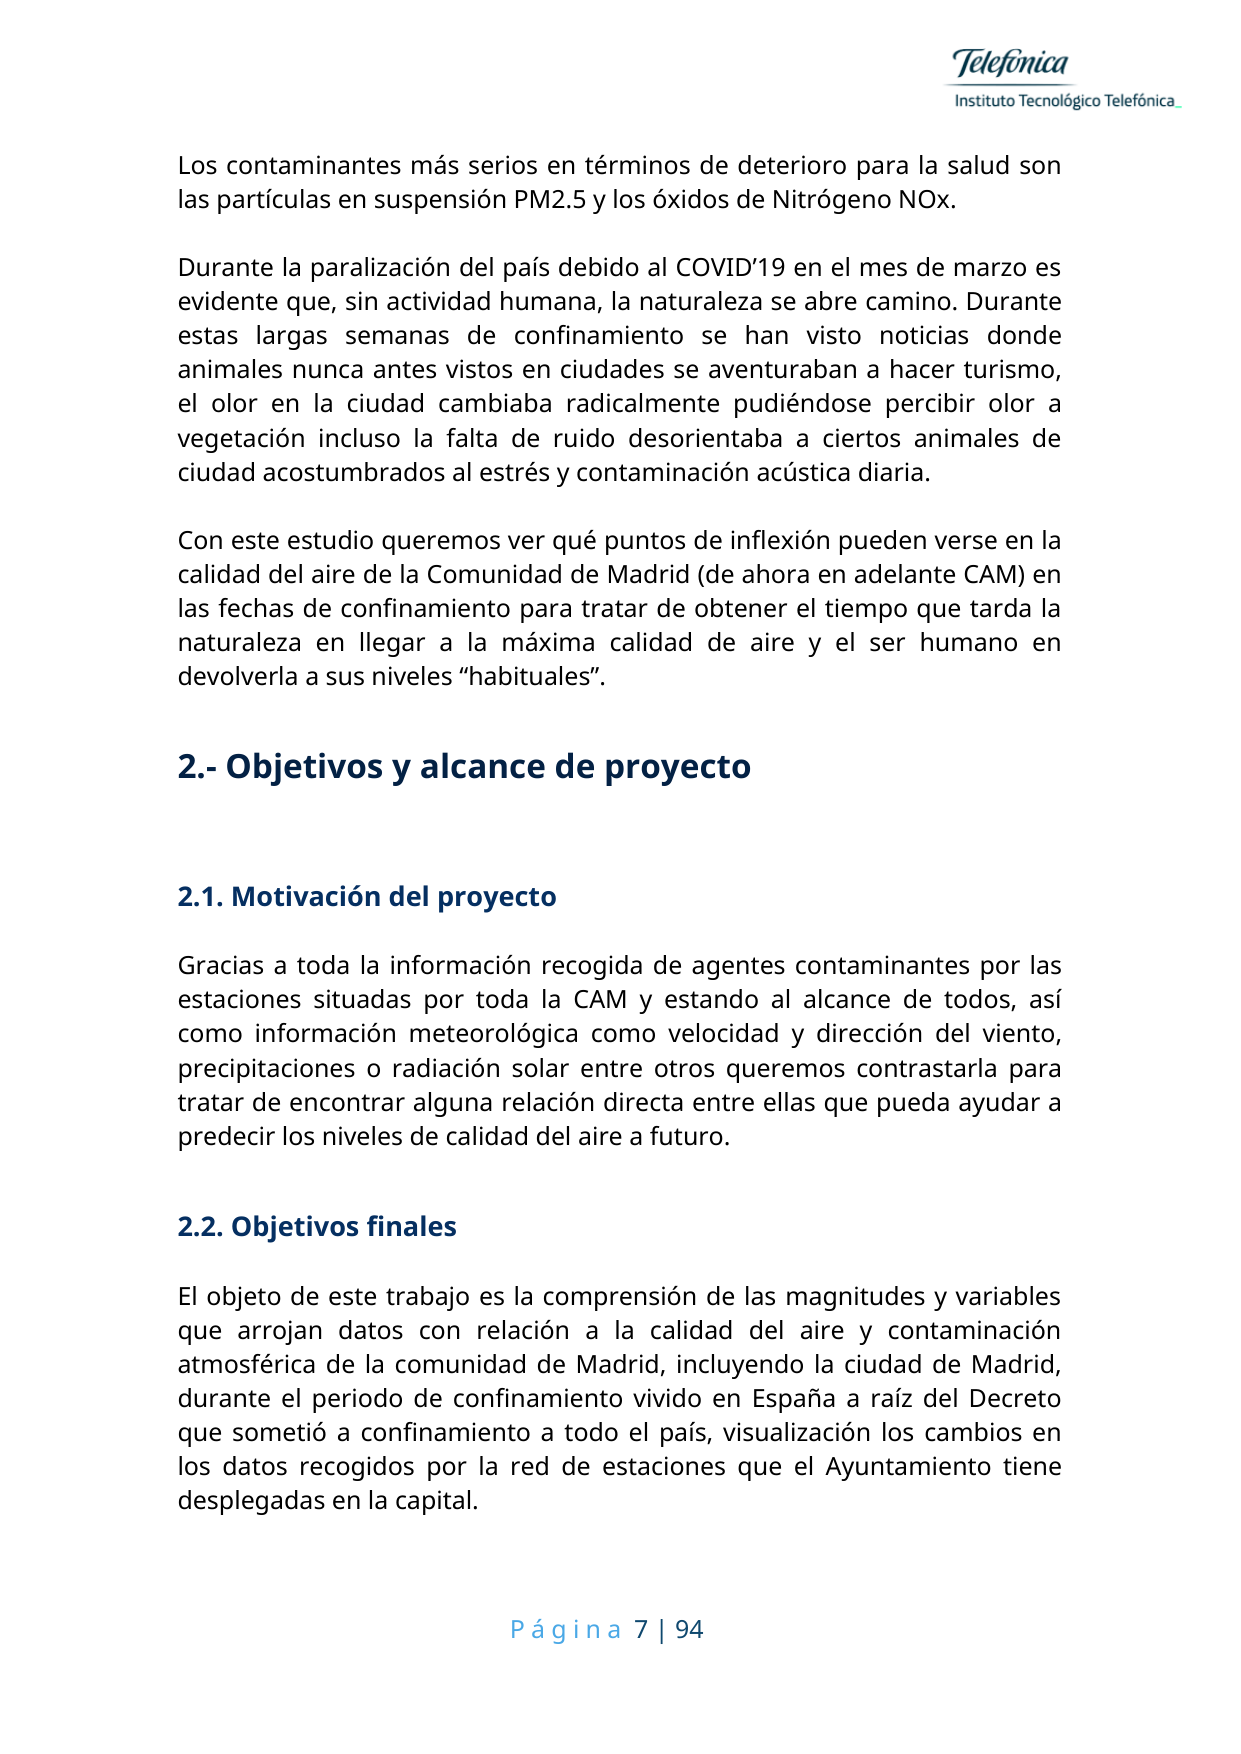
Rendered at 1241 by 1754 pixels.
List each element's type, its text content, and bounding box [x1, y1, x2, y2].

subtitle 2.- Objetivos y alcance de proyecto [177, 743, 1063, 788]
text Los contaminantes más serios en términos de deterioro para la salud son las partículas en suspensión PM2.5 y los óxidos de Nitrógeno NOx. [177, 148, 1063, 216]
text Durante la paralización del país debido al COVID’19 en el mes de marzo es evidente que, sin actividad humana, la naturaleza se abre camino. Durante estas largas semanas de confinamiento se han visto noticias donde animales nunca antes vistos en ciudades se aventuraban a hacer turismo, el olor en la ciudad cambiaba radicalmente pudiéndose percibir olor a vegetación incluso la falta de ruido desorientaba a ciertos animales de ciudad acostumbrados al estrés y contaminación acústica diaria. [177, 250, 1063, 488]
text Con este estudio queremos ver qué puntos de inflexión pueden verse en la calidad del aire de la Comunidad de Madrid (de ahora en adelante CAM) en las fechas de confinamiento para tratar de obtener el tiempo que tarda la naturaleza en llegar a la máxima calidad de aire y el ser humano en devolverla a sus niveles “habituales”. [177, 522, 1063, 693]
text El objeto de este trabajo es la comprensión de las magnitudes y variables que arrojan datos con relación a la calidad del aire y contaminación atmosférica de la comunidad de Madrid, incluyendo la ciudad de Madrid, durante el periodo de confinamiento vivido en España a raíz del Decreto que sometió a confinamiento a todo el país, visualización los cambios en los datos recogidos por la red de estaciones que el Ayuntamiento tiene desplegadas en la capital. [177, 1278, 1063, 1517]
picture [892, 21, 1215, 128]
text Gracias a toda la información recogida de agentes contaminantes por las estaciones situadas por toda la CAM y estando al alcance de todos, así como información meteorológica como velocidad y dirección del viento, precipitaciones o radiación solar entre otros queremos contrastarla para tratar de encontrar alguna relación directa entre ellas que pueda ayudar a predecir los niveles de calidad del aire a futuro. [177, 948, 1063, 1152]
subtitle 2.1. Motivación del proyecto [177, 877, 1063, 914]
subtitle 2.2. Objetivos finales [177, 1207, 1063, 1244]
